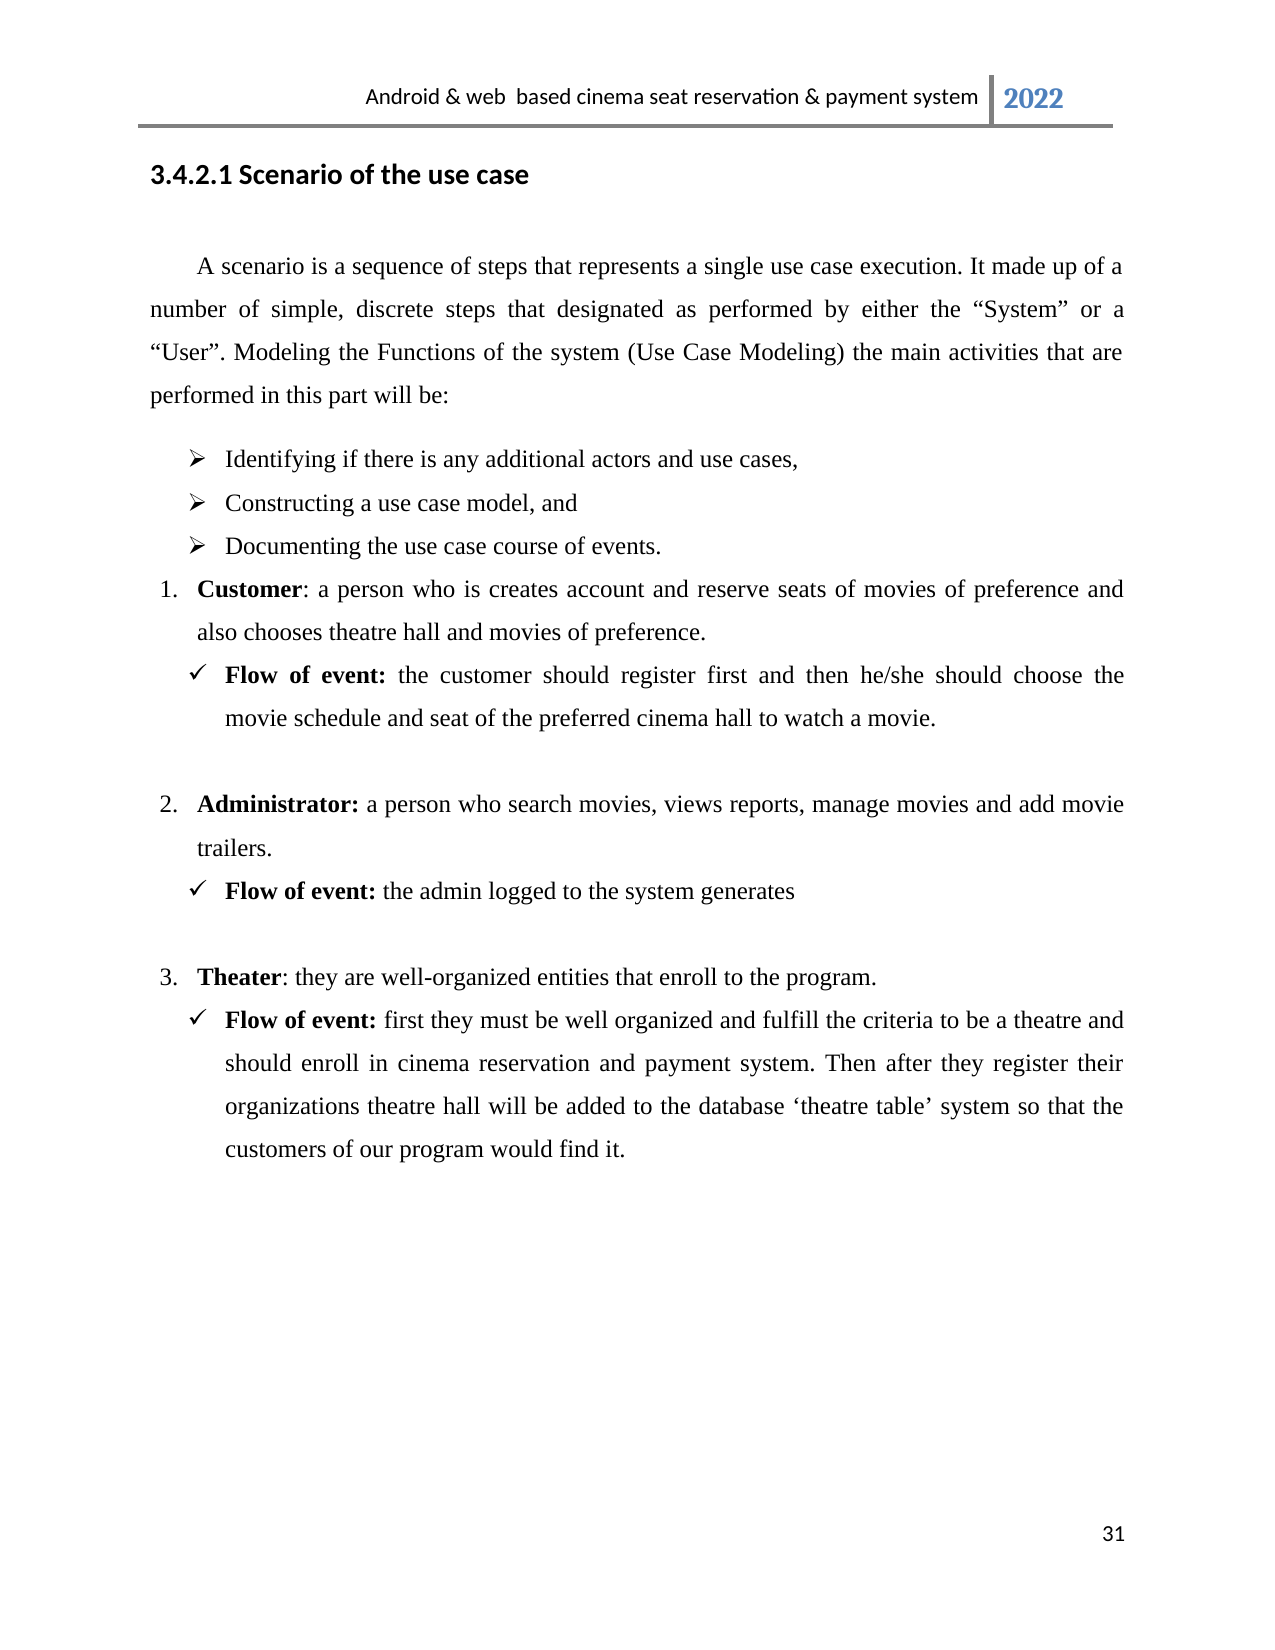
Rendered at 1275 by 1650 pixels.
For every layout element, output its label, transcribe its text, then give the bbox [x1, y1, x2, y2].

list Identifying if there is any additional actors and use cases, [187, 444, 1125, 473]
subtitle 3.4.2.1 Scenario of the use case [150, 156, 1125, 192]
list Theater: they are well-organized entities that enroll to the program. [159, 962, 1125, 991]
list Flow of event: the customer should register first and then he/she should choose the movie schedule and seat of the preferred cinema hall to watch a movie. [187, 660, 1125, 732]
text A scenario is a sequence of steps that represents a single use case execution. It made up of a number of simple, discrete steps that designated as performed by either the “System” or a “User”. Modeling the Functions of the system (Use Case Modeling) the main activities that are performed in this part will be: [150, 251, 1125, 409]
list Flow of event: first they must be well organized and fulfill the criteria to be a theatre and should enroll in cinema reservation and payment system. Then after they register their organizations theatre hall will be added to the database ‘theatre table’ system so that the customers of our program would find it. [187, 1005, 1125, 1163]
list Customer: a person who is creates account and reserve seats of movies of preference and also chooses theatre hall and movies of preference. [159, 574, 1125, 646]
list Documenting the use case course of events. [187, 531, 1125, 559]
list Flow of event: the admin logged to the system generates [187, 876, 1125, 904]
list Administrator: a person who search movies, views reports, manage movies and add movie trailers. [159, 789, 1125, 861]
list Constructing a use case model, and [187, 488, 1125, 516]
